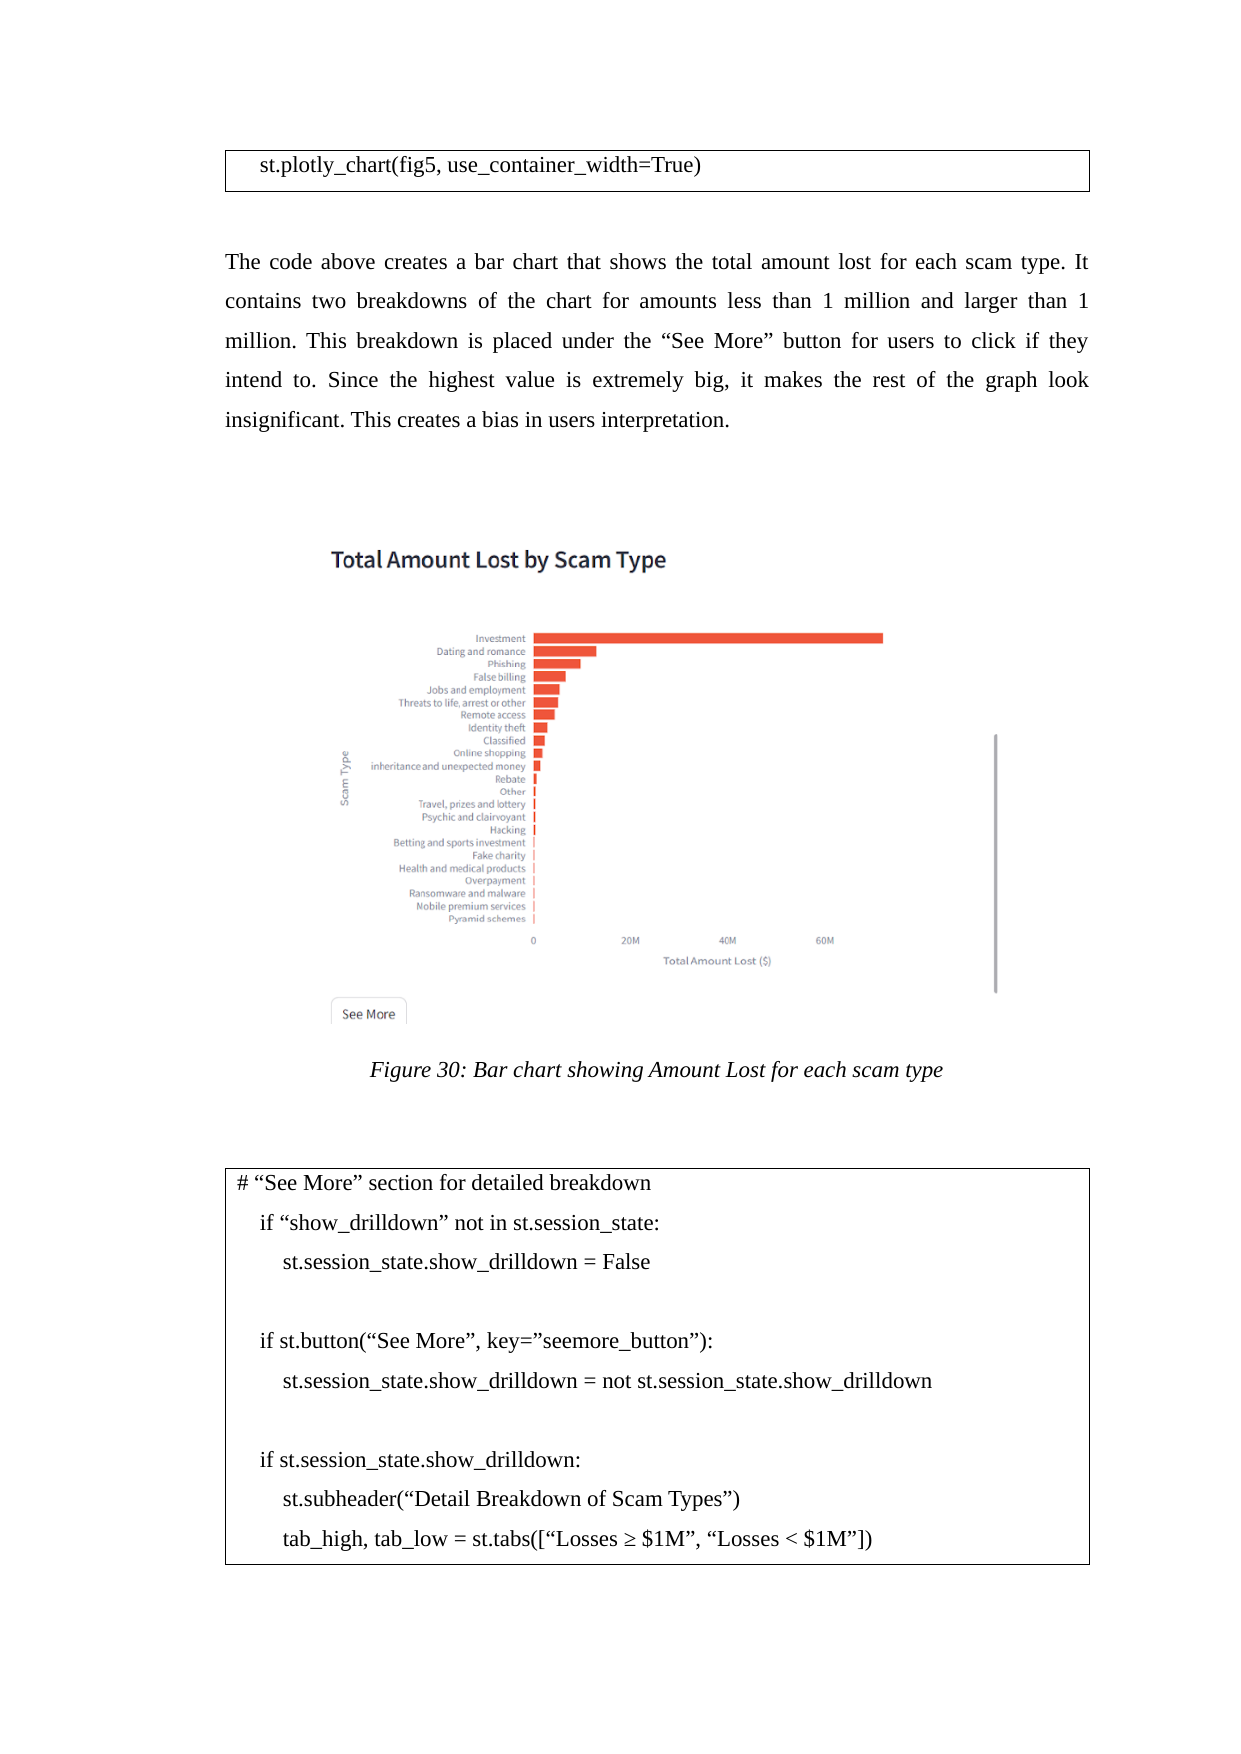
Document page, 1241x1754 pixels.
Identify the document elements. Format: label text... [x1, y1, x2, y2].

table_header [226, 1169, 1089, 1564]
picture [317, 517, 998, 1024]
text The code above creates a bar chart that shows the total amount lost for each scam type. It contains two breakdowns of the chart for amounts less than 1 million and larger than 1 million. This breakdown is placed under the “See More” button for users to click if they intend to. Since the highest value is extremely big, it makes the rest of the graph look insignificant. This creates a bias in users interpretation. [225, 248, 1090, 432]
text Figure 30: Bar chart showing Amount Lost for each scam type [225, 1056, 1090, 1082]
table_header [226, 151, 1089, 191]
